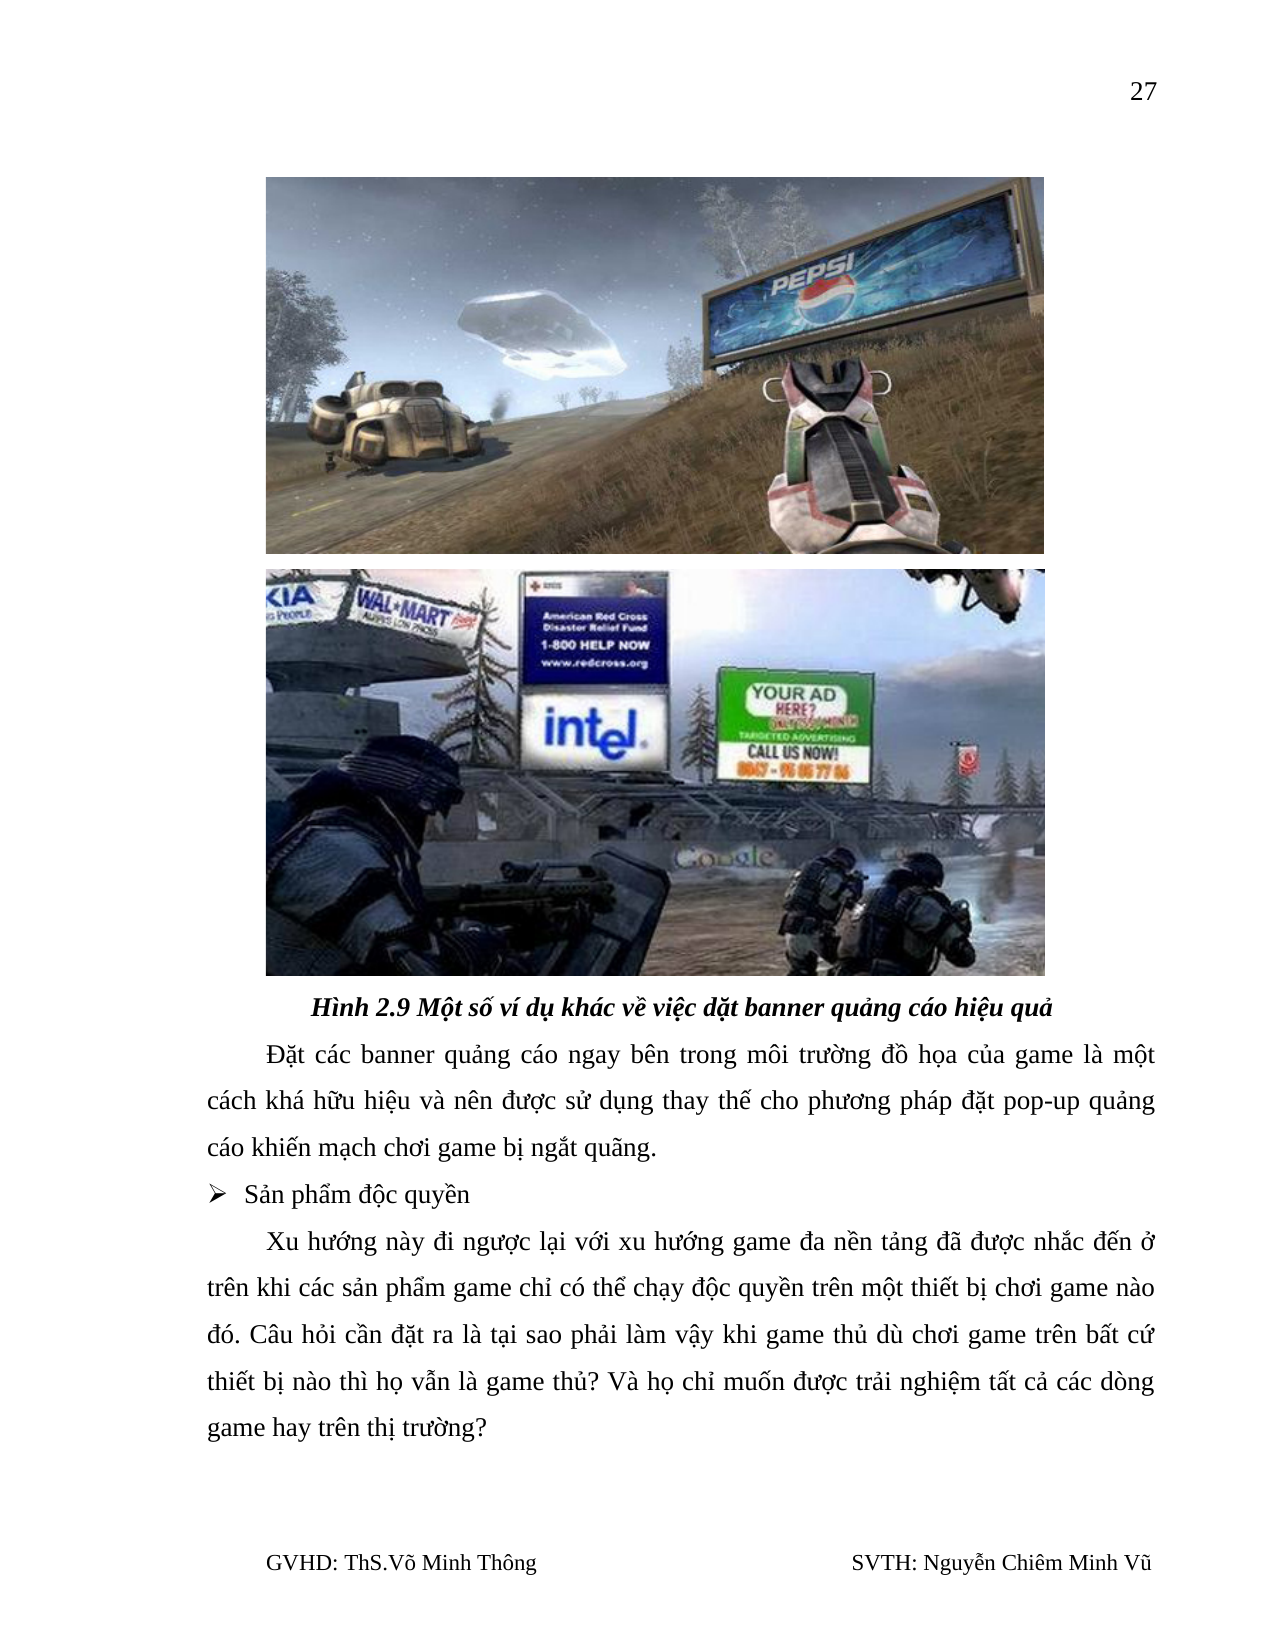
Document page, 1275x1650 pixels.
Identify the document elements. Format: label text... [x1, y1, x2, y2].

picture [265, 569, 1045, 976]
text Xu hướng này đi ngược lại với xu hướng game đa nền tảng đã được nhắc đến ở trên khi các sản phẩm game chỉ có thể chạy độc quyền trên một thiết bị chơi game nào đó. Câu hỏi cần đặt ra là tại sao phải làm vậy khi game thủ dù chơi game trên bất cứ thiết bị nào thì họ vẫn là game thủ? Và họ chỉ muốn được trải nghiệm tất cả các dòng game hay trên thị trường? [207, 1224, 1157, 1442]
subtitle Hình 2.9 Một số ví dụ khác về việc dặt banner quảng cáo hiệu quả [207, 991, 1157, 1022]
picture [265, 177, 1044, 554]
text Đặt các banner quảng cáo ngay bên trong môi trường đồ họa của game là một cách khá hữu hiệu và nên được sử dụng thay thế cho phương pháp đặt pop-up quảng cáo khiến mạch chơi game bị ngắt quãng. [207, 1038, 1157, 1162]
text Sản phẩm độc quyền [207, 1178, 1157, 1209]
